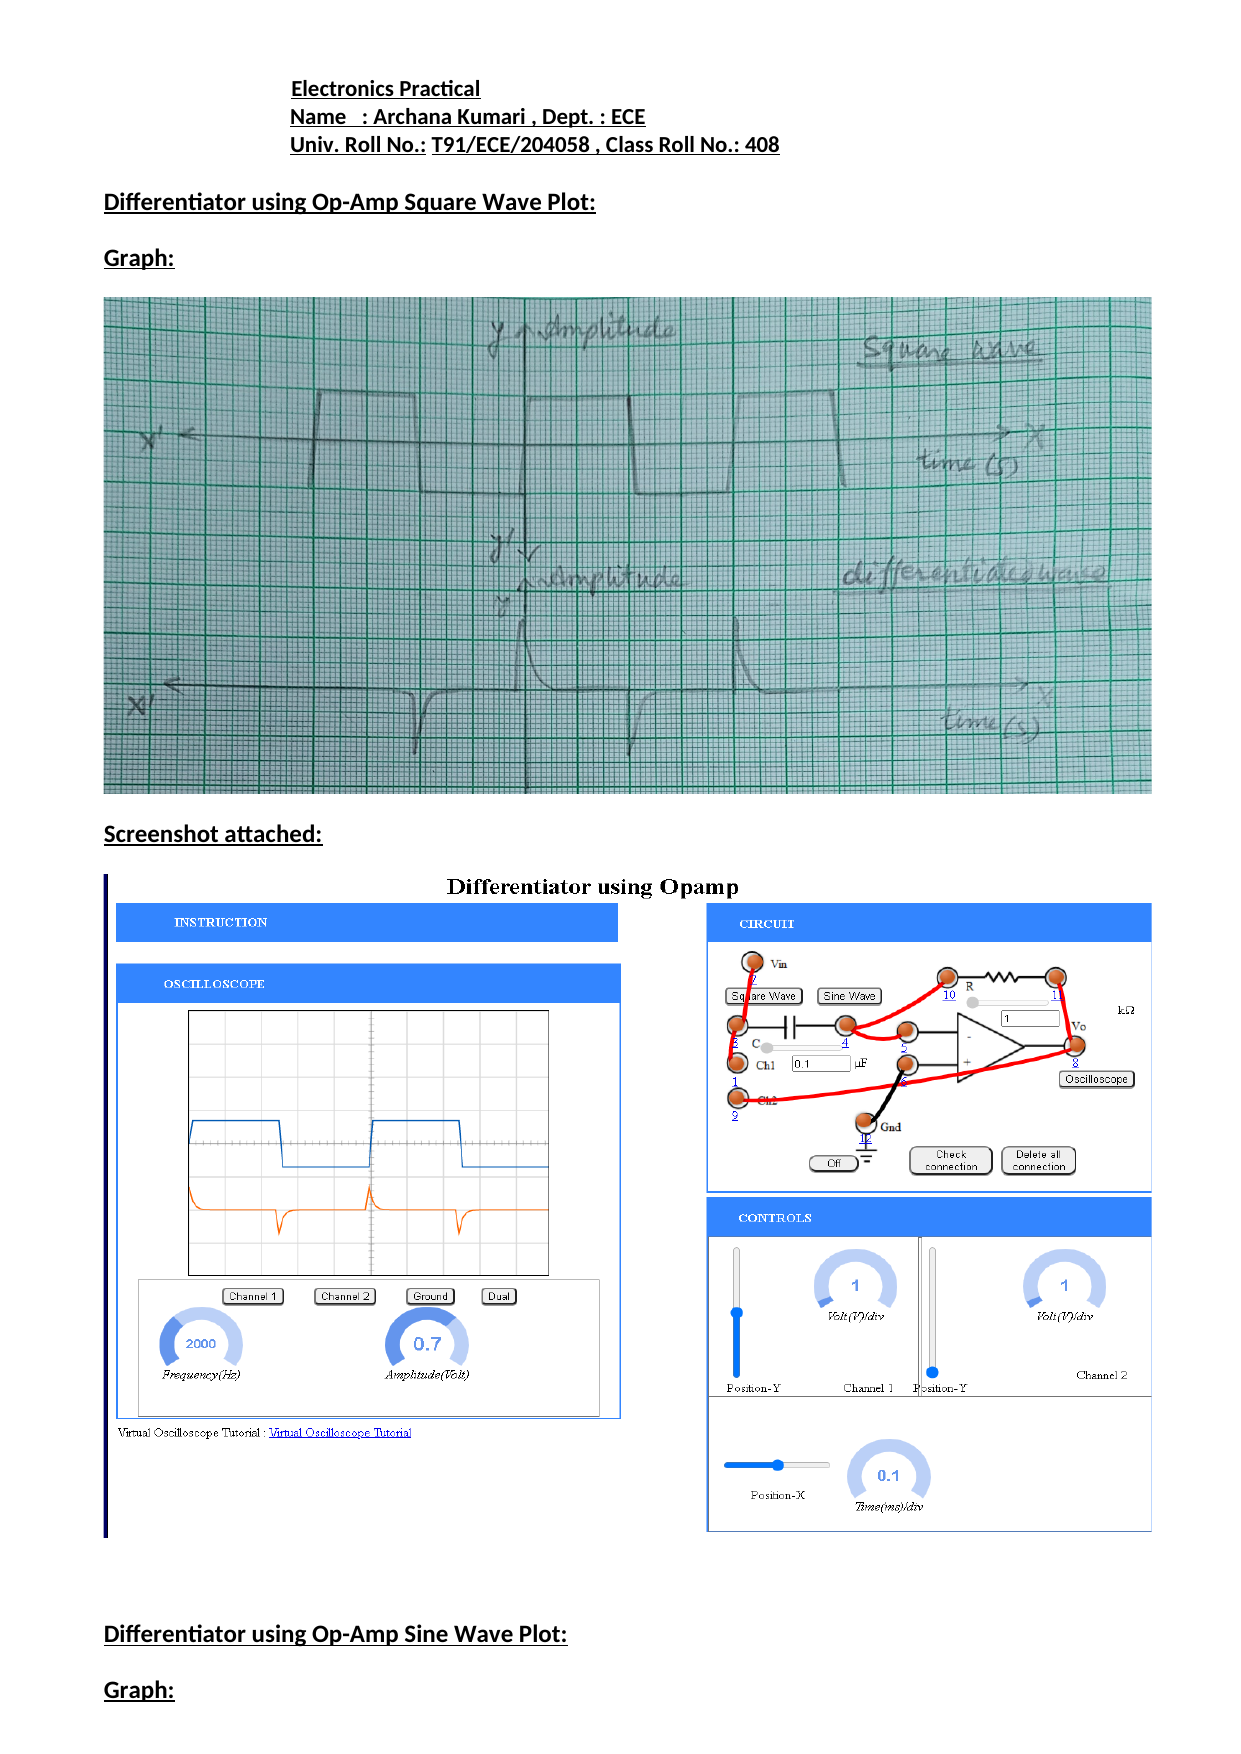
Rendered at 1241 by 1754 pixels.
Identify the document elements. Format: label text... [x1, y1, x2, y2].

text Screenshot attached: [103, 818, 1152, 849]
text Graph: [103, 242, 1152, 272]
picture [103, 874, 1152, 1538]
picture [103, 297, 1152, 794]
text Differentiator using Op-Amp Sine Wave Plot: [103, 1618, 1152, 1649]
text Differentiator using Op-Amp Square Wave Plot: [103, 186, 1152, 216]
text Graph: [103, 1674, 1152, 1705]
